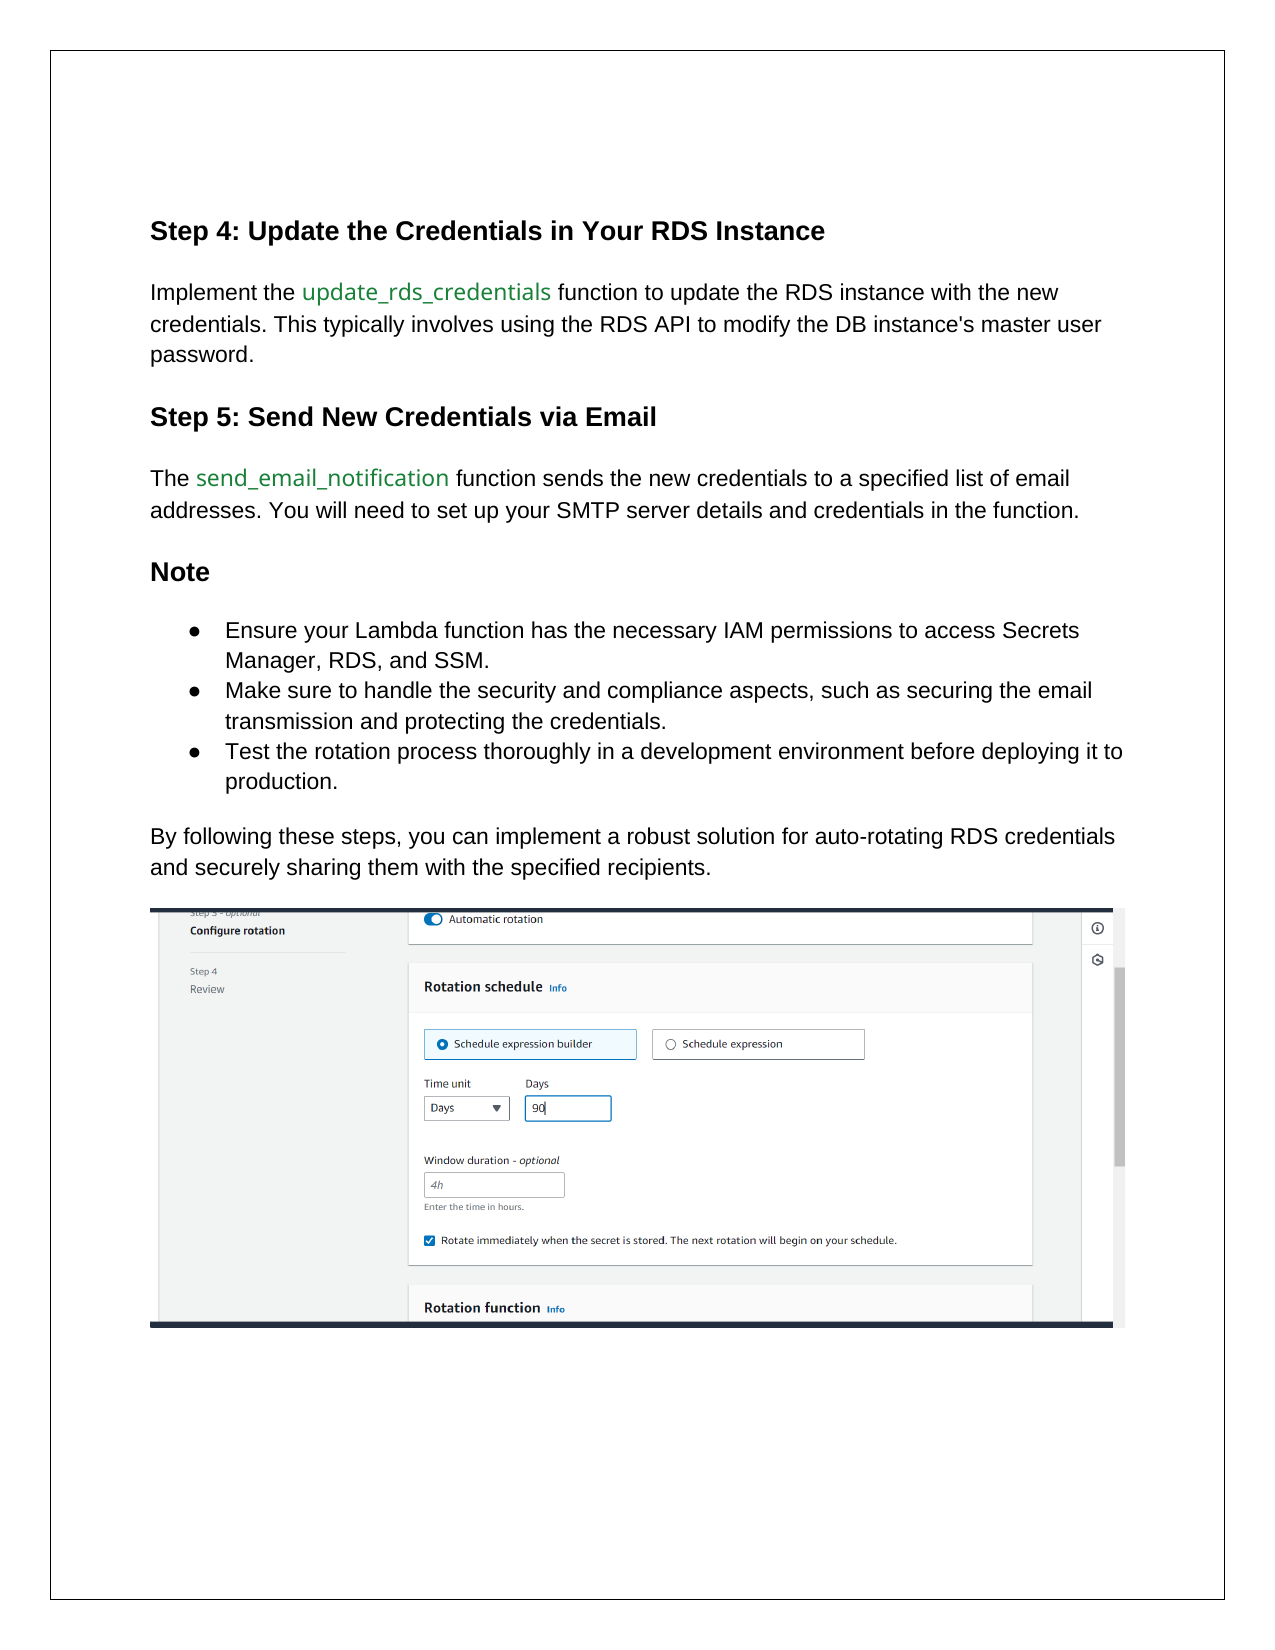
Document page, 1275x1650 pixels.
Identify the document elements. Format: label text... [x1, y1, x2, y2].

list Ensure your Lambda function has the necessary IAM permissions to access Secrets Manager, RDS, and SSM. [187, 617, 1125, 674]
text Implement the update_rds_credentials function to update the RDS instance with the new credentials. This typically involves using the RDS API to modify the DB instance's master user password. [150, 276, 1125, 368]
list Make sure to handle the security and compliance aspects, such as securing the email transmission and protecting the credentials. [187, 677, 1125, 734]
text By following these steps, you can implement a robust solution for auto-rotating RDS credentials and securely sharing them with the specified recipients. [150, 823, 1125, 880]
text The send_email_notification function sends the new credentials to a specified list of email addresses. You will need to set up your SMTP server details and credentials in the function. [150, 462, 1125, 523]
list Test the rotation process thoroughly in a development environment before deploying it to production. [187, 738, 1125, 794]
subtitle Step 5: Send New Credentials via Email [150, 401, 1125, 432]
subtitle Step 4: Update the Credentials in Your RDS Instance [150, 215, 1125, 246]
picture [150, 908, 1125, 1328]
subtitle Note [150, 556, 1125, 587]
